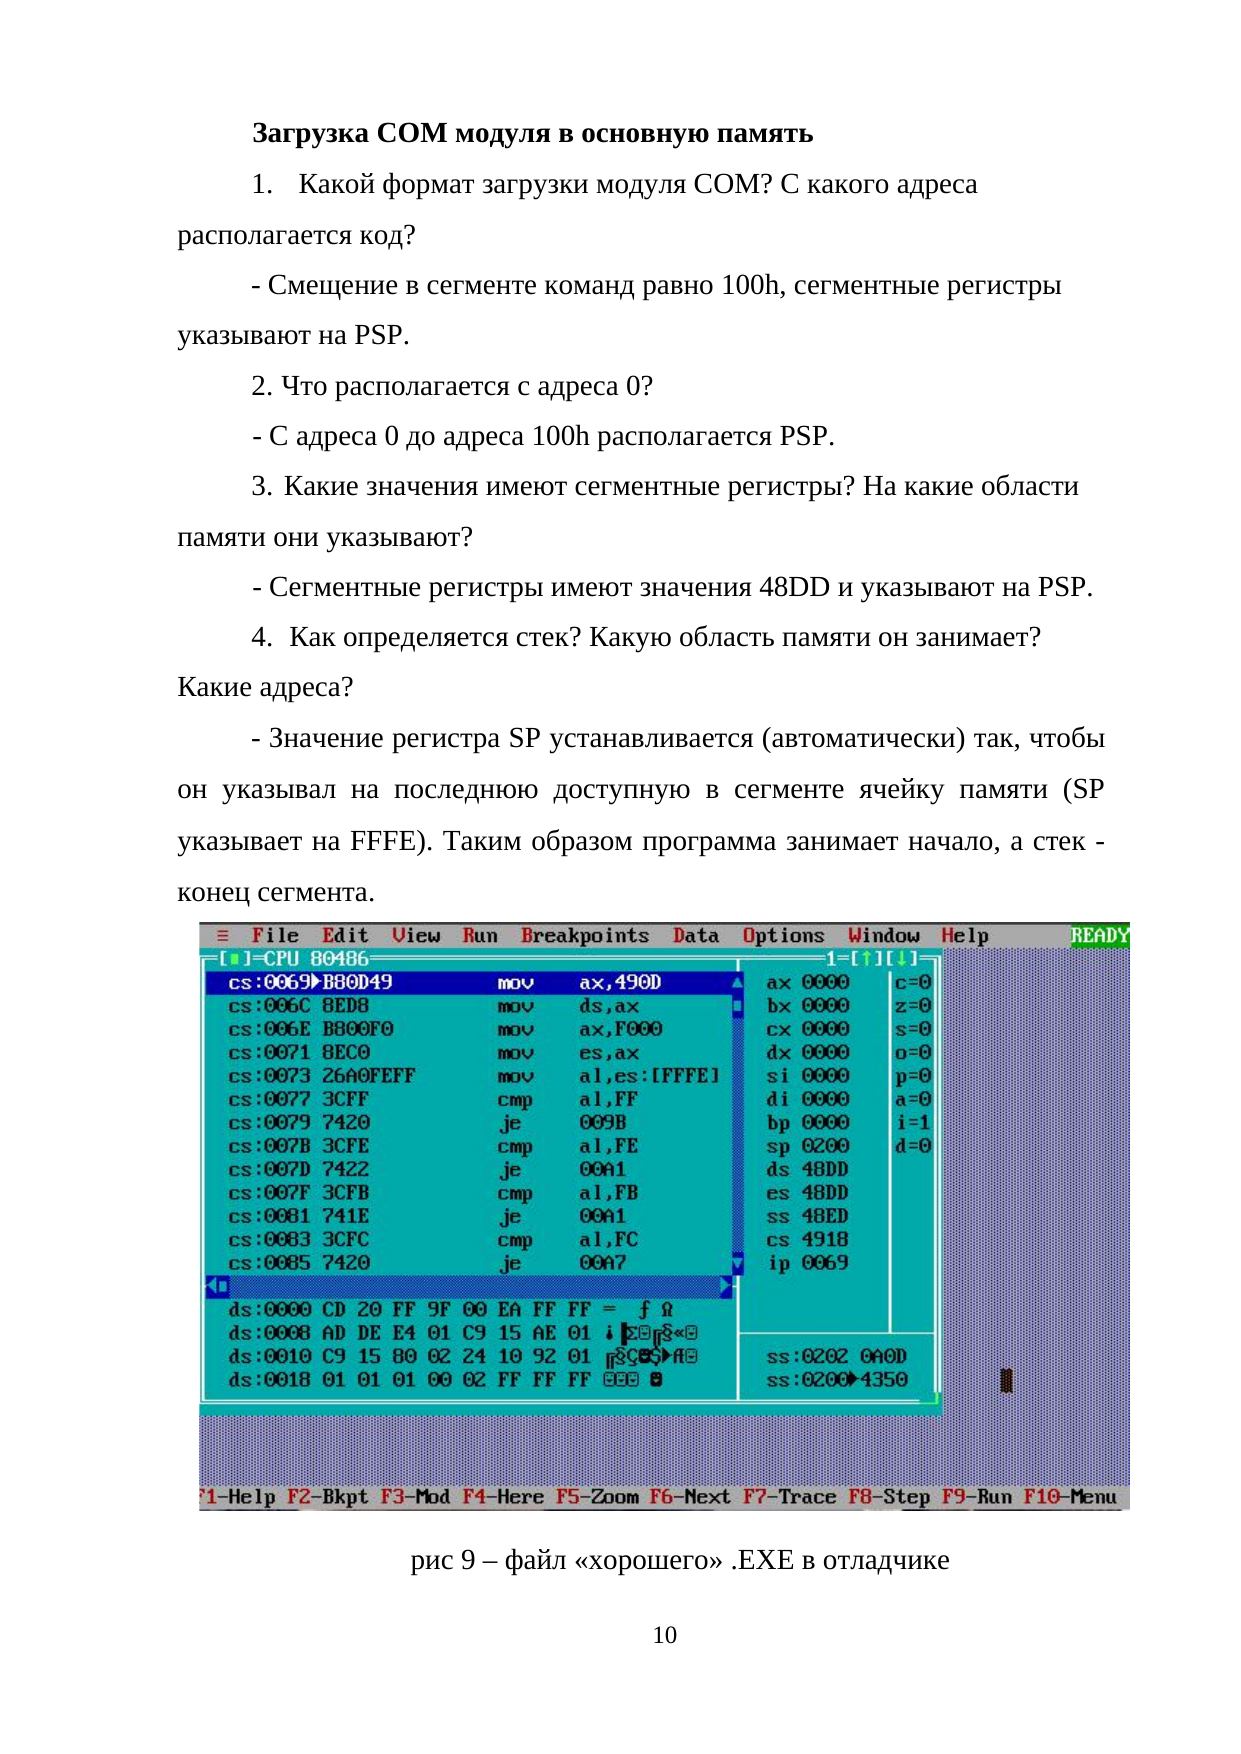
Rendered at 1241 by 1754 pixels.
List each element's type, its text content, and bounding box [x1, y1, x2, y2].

text - Значение регистра SP устанавливается (автоматически) так, чтобы он указывал на последнюю доступную в сегменте ячейку памяти (SP указывает на FFFE). Таким образом программа занимает начало, а стек - конец сегмента. [177, 720, 1106, 908]
list Что располагается с адреса 0? [251, 368, 1106, 401]
list Какой формат загрузки модуля COM? С какого адреса располагается код? [177, 167, 1106, 250]
text - С адреса 0 до адреса 100h располагается PSP. [252, 418, 1106, 452]
list Как определяется стек? Какую область памяти он занимает? Какие адреса? [177, 619, 1106, 703]
text 10 [652, 1620, 1106, 1648]
text - Сегментные регистры имеют значения 48DD и указывают на PSP. [252, 569, 1106, 603]
list Какие значения имеют сегментные регистры? На какие области памяти они указывают? [177, 468, 1106, 552]
text рис 9 – файл «хорошего» .EXE в отладчике [410, 1542, 1106, 1576]
text Загрузка COM модуля в основную память [252, 116, 1106, 149]
text - Смещение в сегменте команд равно 100h, сегментные регистры указывают на PSP. [177, 267, 1106, 351]
picture [199, 922, 1130, 1511]
